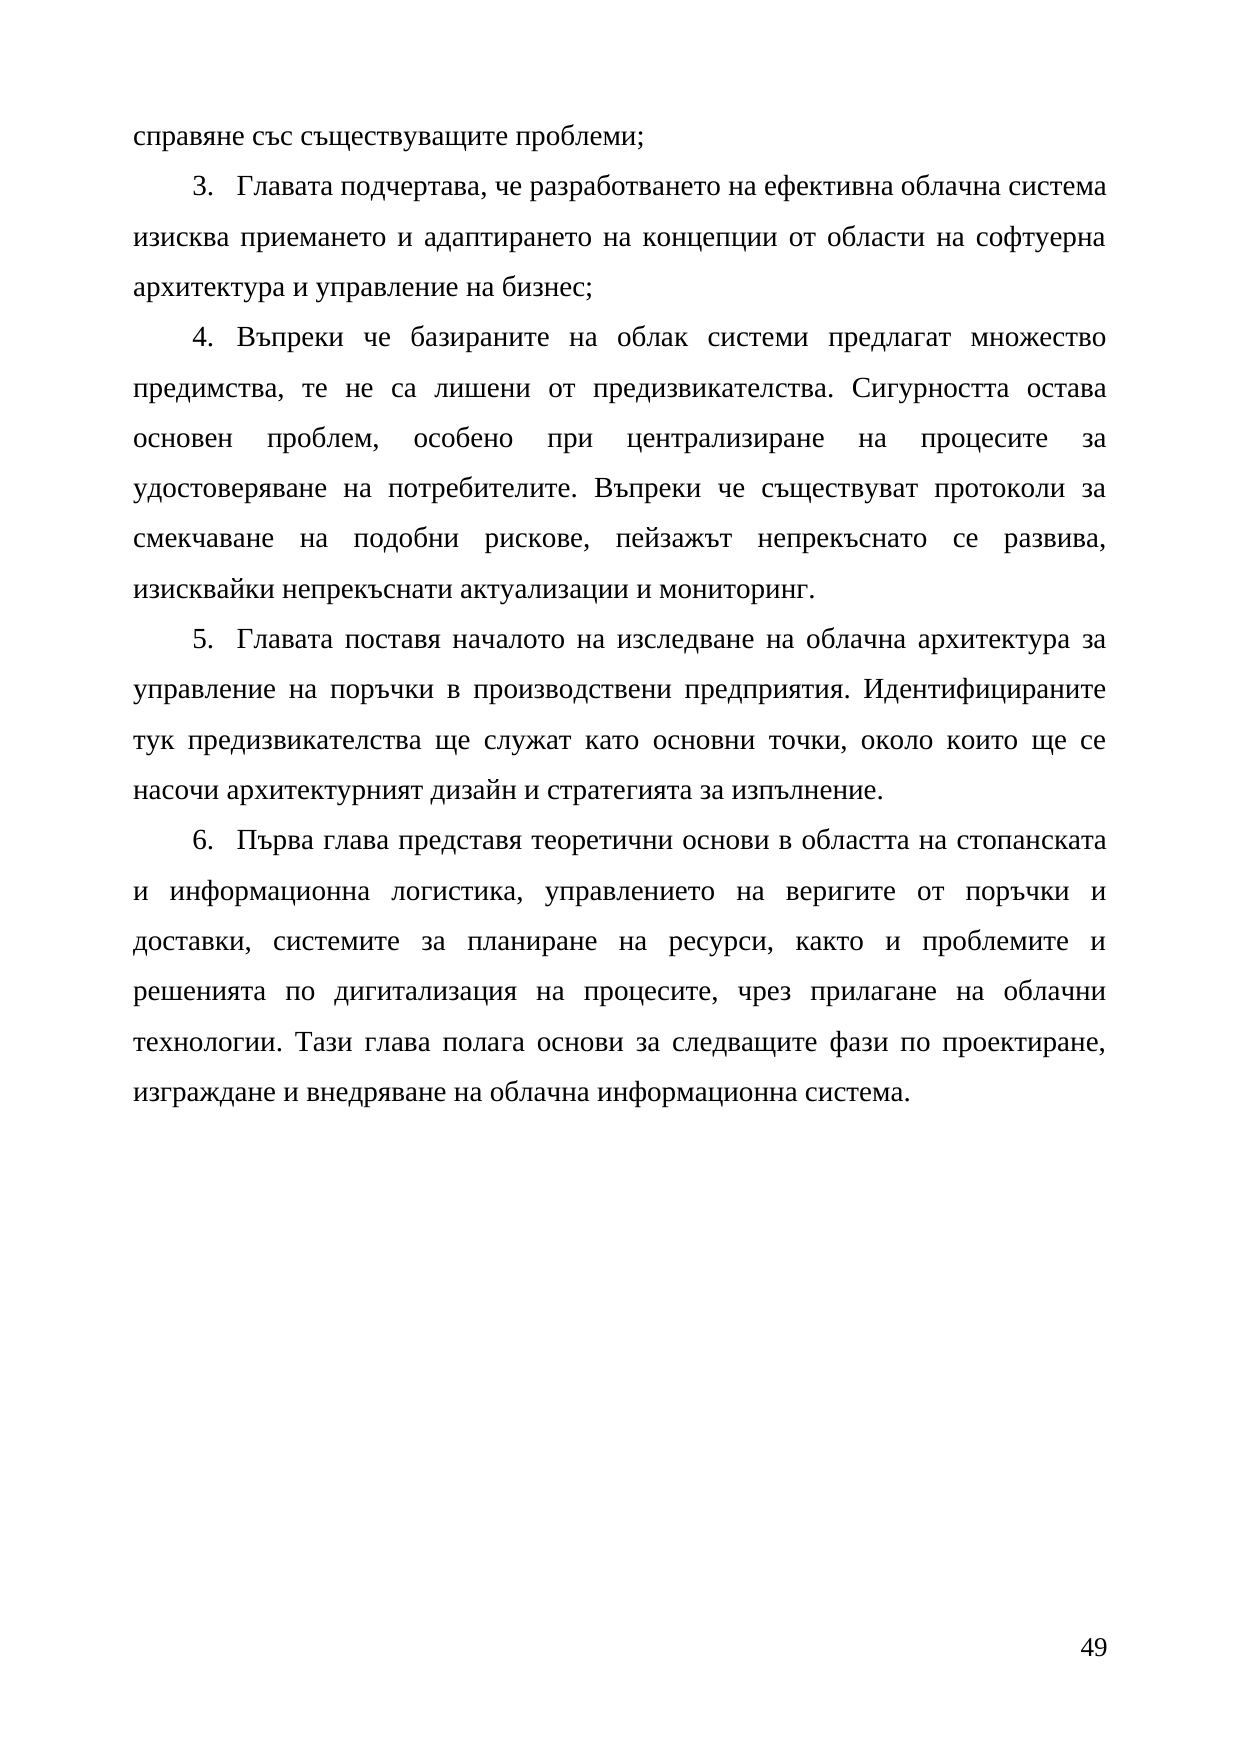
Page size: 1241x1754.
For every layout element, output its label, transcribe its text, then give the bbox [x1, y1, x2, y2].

list Въпреки че базираните на облак системи предлагат множество предимства, те не са лишени от предизвикателства. Сигурността остава основен проблем, особено при централизиране на процесите за удостоверяване на потребителите. Въпреки че съществуват протоколи за смекчаване на подобни рискове, пейзажът непрекъснато се развива, изисквайки непрекъснати актуализации и мониторинг. [133, 319, 1107, 604]
list Главата подчертава, че разработването на ефективна облачна система изисква приемането и адаптирането на концепции от области на софтуерна архитектура и управление на бизнес; [133, 168, 1107, 303]
list Първа глава представя теоретични основи в областта на стопанската и информационна логистика, управлението на веригите от поръчки и доставки, системите за планиране на ресурси, както и проблемите и решенията по дигитализация на процесите, чрез прилагане на облачни технологии. Тази глава полага основи за следващите фази по проектиране, изграждане и внедряване на облачна информационна система. [133, 822, 1107, 1108]
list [133, 118, 1107, 152]
list Главата поставя началото на изследване на облачна архитектура за управление на поръчки в производствени предприятия. Идентифицираните тук предизвикателства ще служат като основни точки, около които ще се насочи архитектурният дизайн и стратегията за изпълнение. [133, 621, 1107, 806]
